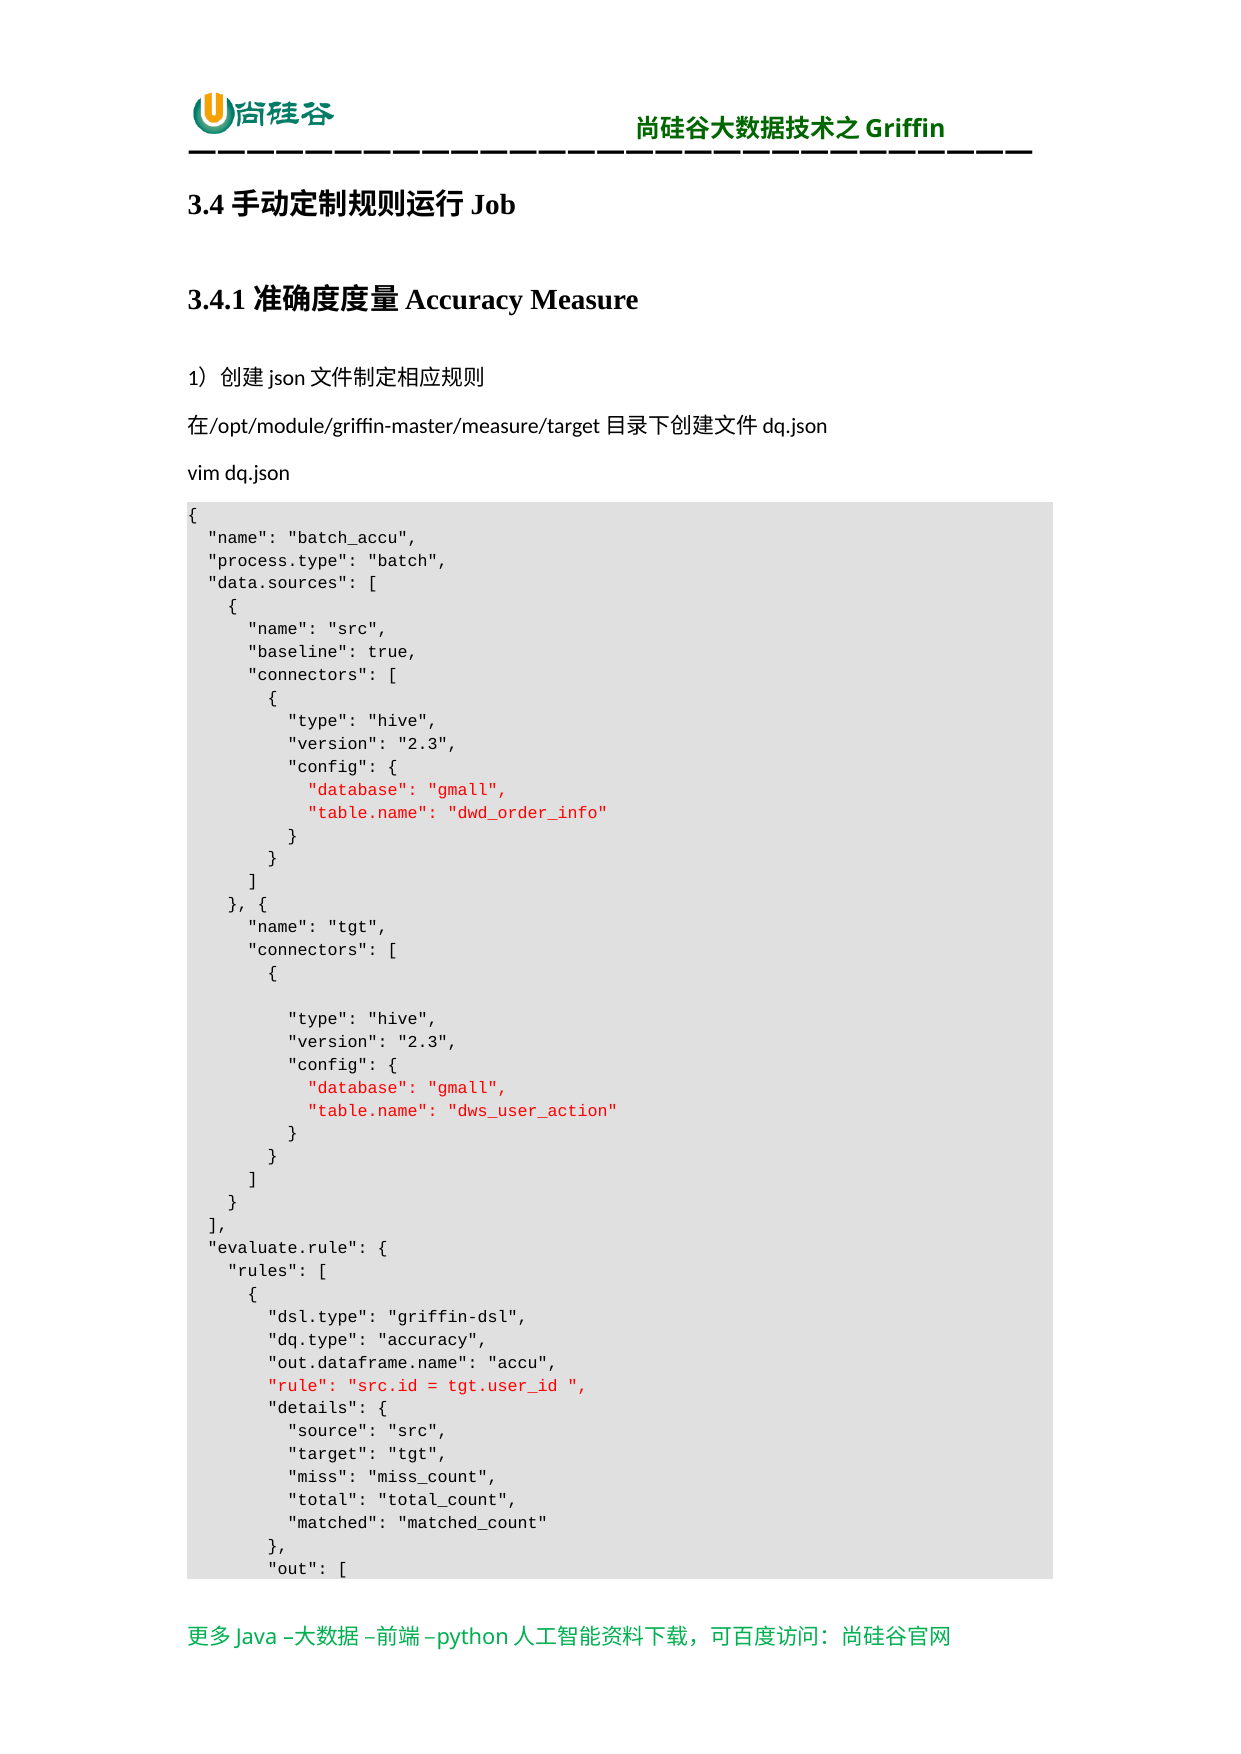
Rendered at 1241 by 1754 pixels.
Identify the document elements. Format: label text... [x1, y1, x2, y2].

text "type": "hive", [187, 1006, 1053, 1029]
text { [187, 502, 1053, 525]
picture [187, 88, 338, 138]
text "table.name": "dws_user_action" [187, 1098, 1053, 1121]
text "type": "hive", [187, 708, 1053, 731]
text { [187, 961, 1053, 983]
text "connectors": [ [187, 663, 1053, 686]
text "name": "batch_accu", [187, 525, 1053, 548]
text "version": "2.3", [187, 1029, 1053, 1052]
text "rule": "src.id = tgt.user_id ", [187, 1373, 1053, 1396]
text } [187, 1121, 1053, 1144]
text 1）创建json文件制定相应规则 [187, 360, 1053, 392]
text ], [187, 1213, 1053, 1236]
text "matched": "matched_count" [187, 1511, 1053, 1533]
text { [187, 594, 1053, 617]
text }, [187, 1533, 1053, 1556]
text } [187, 1144, 1053, 1167]
text "details": { [187, 1396, 1053, 1419]
text "rules": [ [187, 1258, 1053, 1281]
text "config": { [187, 1052, 1053, 1075]
text "total": "total_count", [187, 1488, 1053, 1511]
text "source": "src", [187, 1419, 1053, 1442]
text "connectors": [ [187, 938, 1053, 961]
text ] [187, 869, 1053, 892]
text "name": "tgt", [187, 915, 1053, 938]
text ] [187, 1167, 1053, 1190]
text "data.sources": [ [187, 571, 1053, 594]
text "evaluate.rule": { [187, 1236, 1053, 1258]
text "dq.type": "accuracy", [187, 1327, 1053, 1350]
subtitle 3.4 手动定制规则运行Job [187, 169, 1053, 234]
text "dsl.type": "griffin-dsl", [187, 1304, 1053, 1327]
text } [187, 1190, 1053, 1213]
text "version": "2.3", [187, 731, 1053, 754]
text "baseline": true, [187, 640, 1053, 663]
text "database": "gmall", [187, 1075, 1053, 1098]
text "miss": "miss_count", [187, 1465, 1053, 1488]
text "database": "gmall", [187, 777, 1053, 800]
text { [187, 686, 1053, 708]
text "target": "tgt", [187, 1442, 1053, 1465]
text vim dq.json [187, 456, 1053, 489]
text 在/opt/module/griffin-master/measure/target目录下创建文件dq.json [187, 408, 1053, 441]
text "name": "src", [187, 617, 1053, 640]
text "out.dataframe.name": "accu", [187, 1350, 1053, 1373]
text "out": [ [187, 1556, 1053, 1579]
subtitle 3.4.1 准确度度量Accuracy Measure [187, 264, 1053, 329]
text } [187, 846, 1053, 869]
text "config": { [187, 754, 1053, 777]
text { [187, 1281, 1053, 1304]
text }, { [187, 892, 1053, 915]
text } [187, 823, 1053, 846]
text "table.name": "dwd_order_info" [187, 800, 1053, 823]
text "process.type": "batch", [187, 548, 1053, 571]
